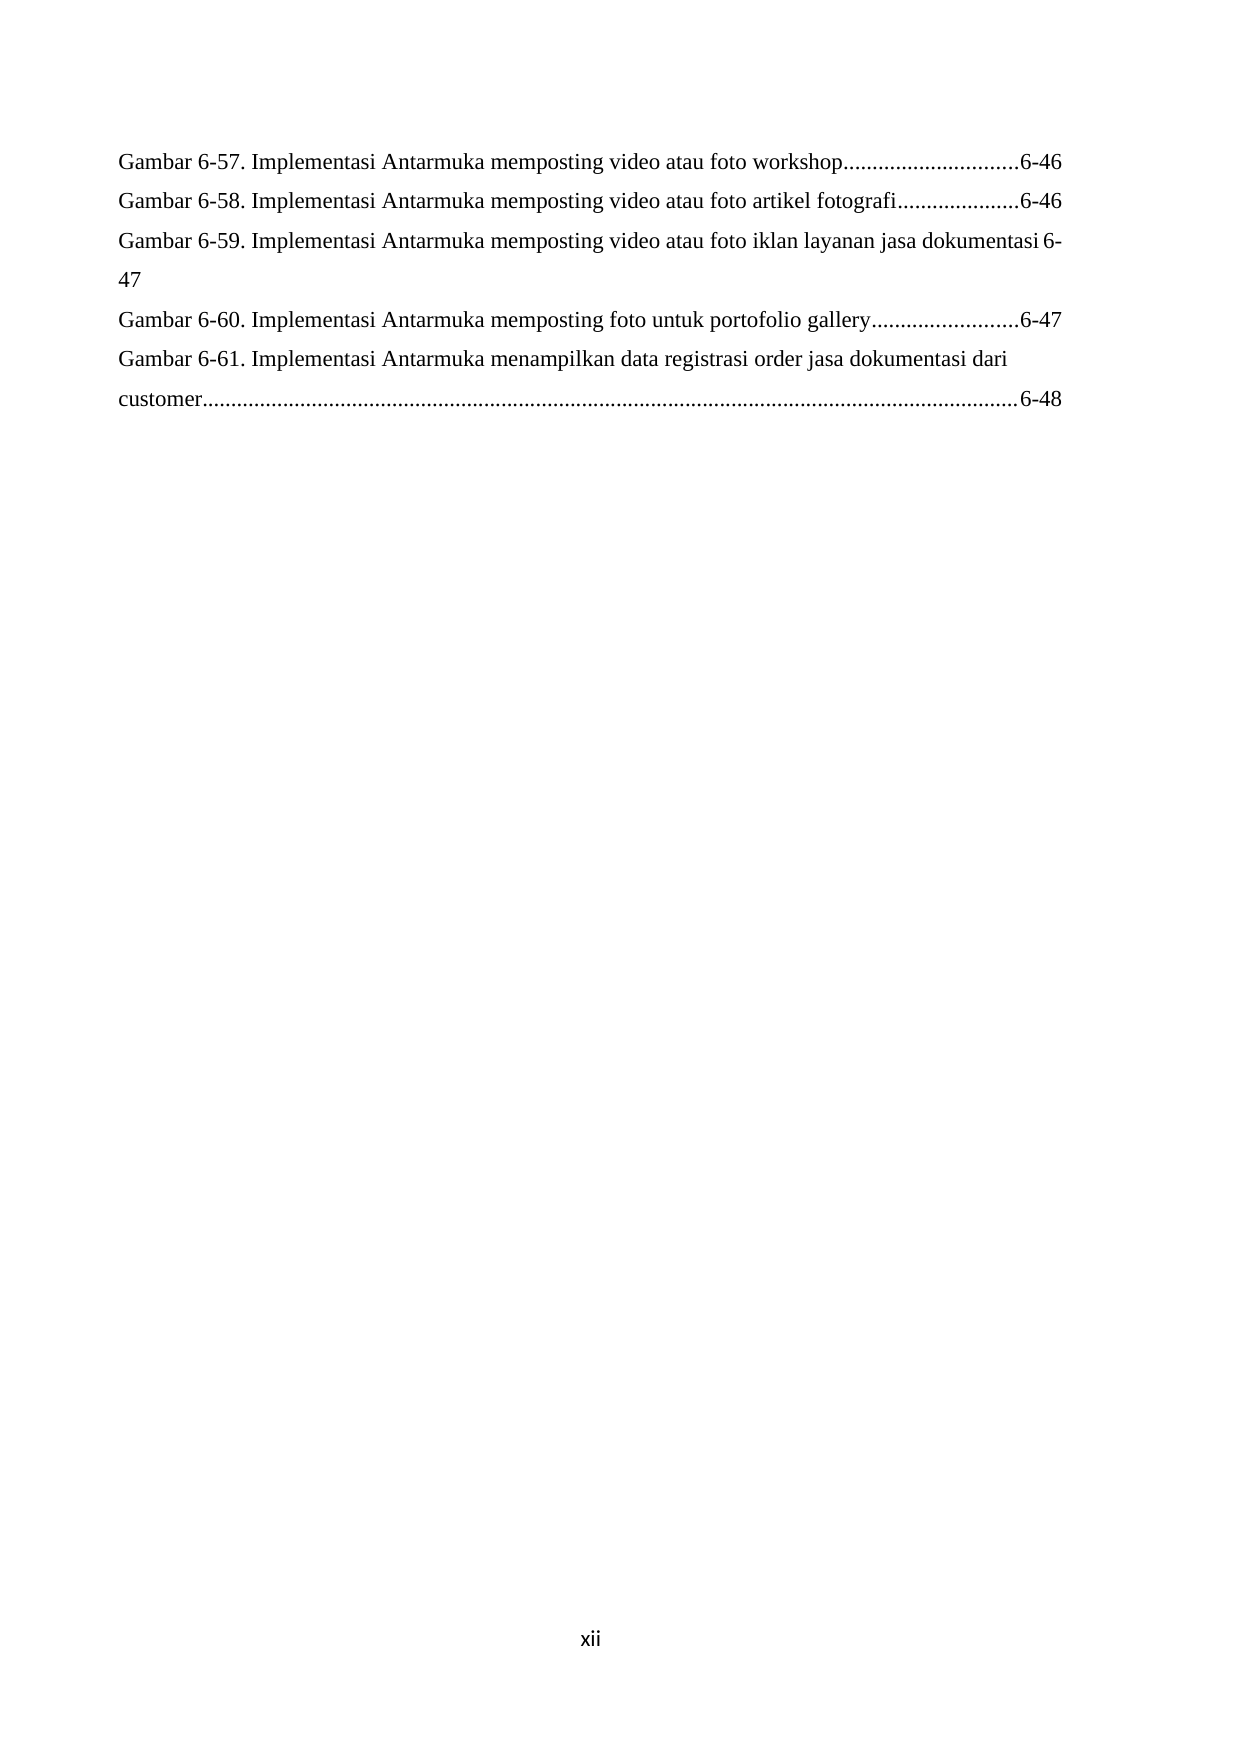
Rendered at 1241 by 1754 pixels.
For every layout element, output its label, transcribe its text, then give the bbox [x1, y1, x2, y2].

text Gambar 6-61. Implementasi Antarmuka menampilkan data registrasi order jasa dokumentasi dari customer 6-48 [118, 345, 1063, 411]
text Gambar 6-59. Implementasi Antarmuka memposting video atau foto iklan layanan jasa dokumentasi 6-47 [118, 227, 1063, 292]
text Gambar 6-60. Implementasi Antarmuka memposting foto untuk portofolio gallery 6-47 [118, 306, 1063, 332]
text Gambar 6-58. Implementasi Antarmuka memposting video atau foto artikel fotografi 6-46 [118, 187, 1063, 213]
text Gambar 6-57. Implementasi Antarmuka memposting video atau foto workshop 6-46 [118, 148, 1063, 174]
